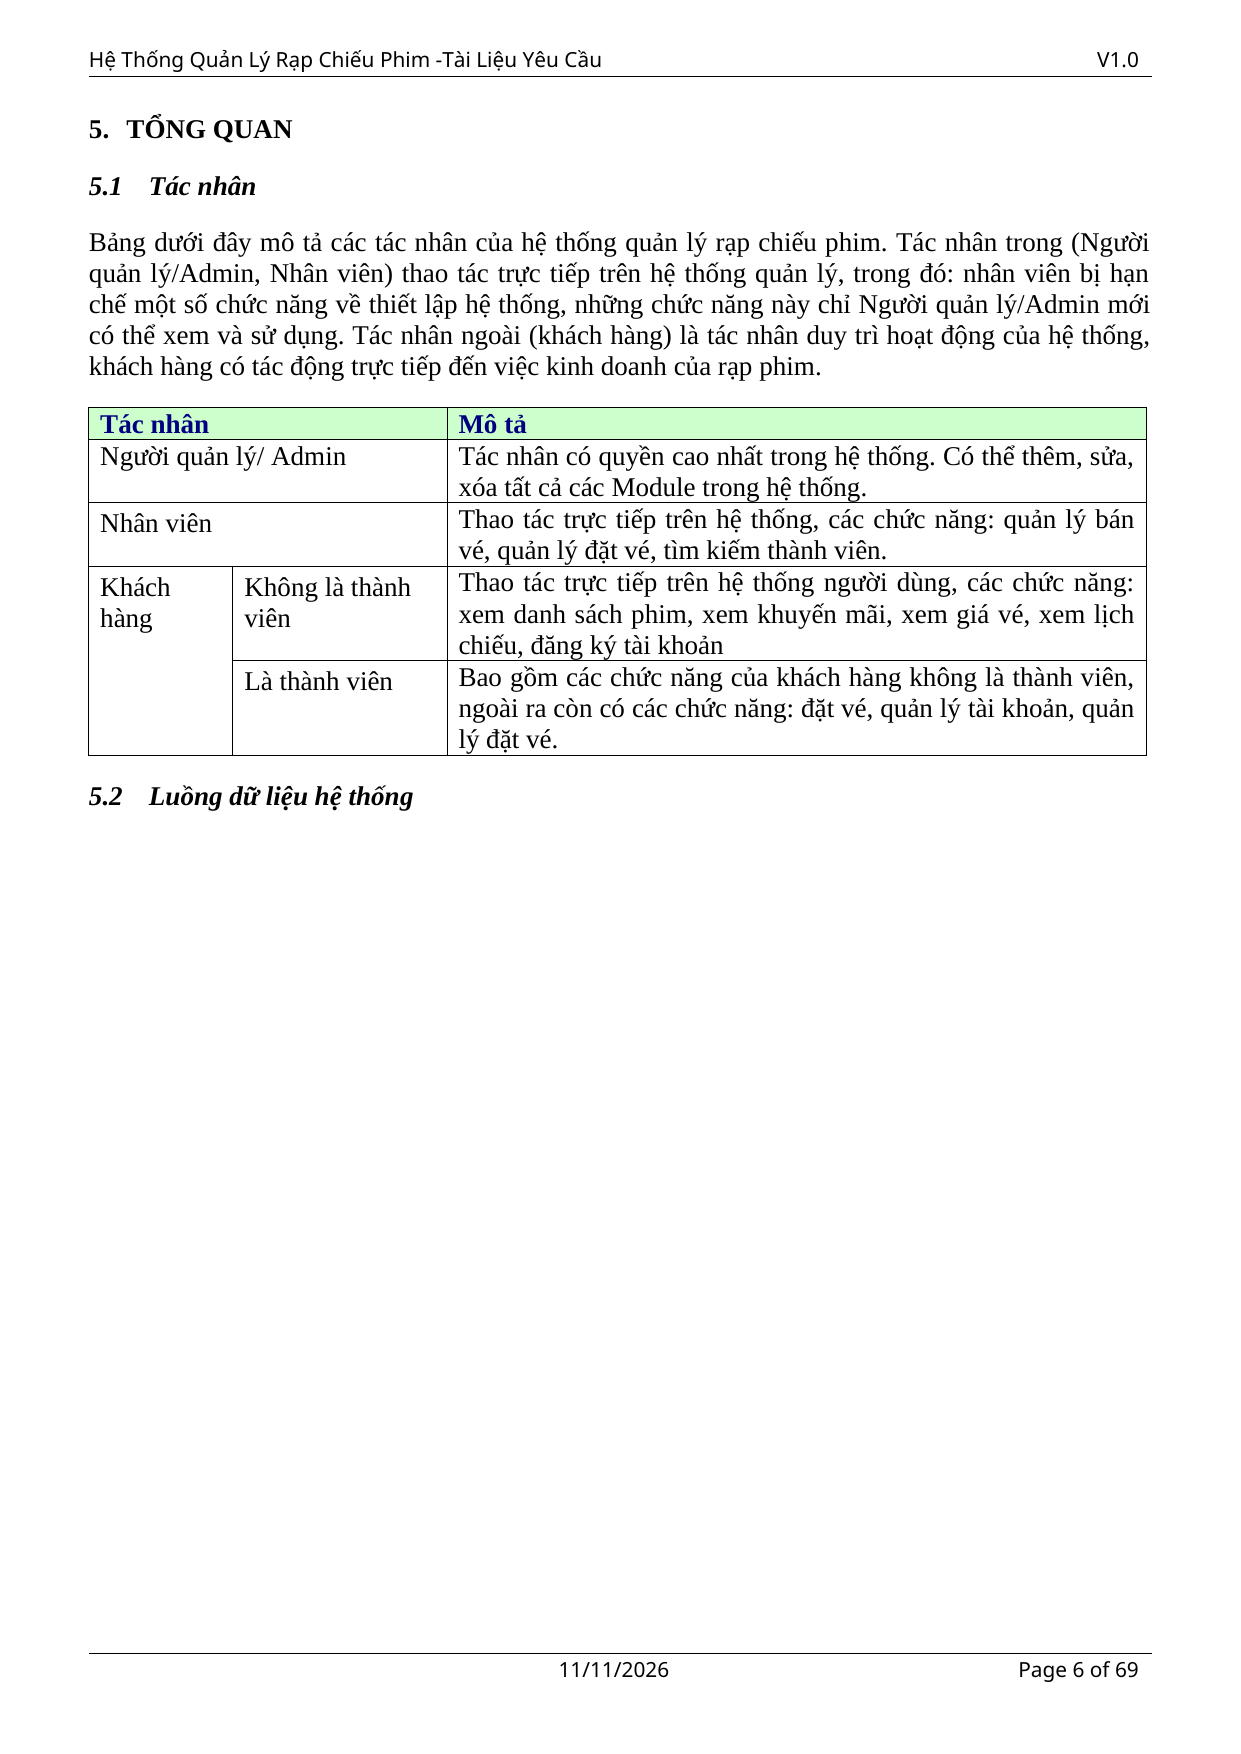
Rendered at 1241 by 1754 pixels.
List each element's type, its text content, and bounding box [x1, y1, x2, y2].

table_header Tác nhân [89, 408, 447, 439]
table_cell Thao tác trực tiếp trên hệ thống, các chức năng: quản lý bán vé, quản lý đặt vé, tìm kiếm thành viên. [448, 503, 1146, 566]
table_cell Thao tác trực tiếp trên hệ thống người dùng, các chức năng: xem danh sách phim, xem khuyến mãi, xem giá vé, xem lịch chiếu, đăng ký tài khoản [448, 567, 1146, 660]
subtitle TỔNG QUAN [89, 114, 1152, 145]
subtitle Tác nhân [89, 170, 1152, 201]
table_header Mô tả [448, 408, 1146, 439]
table_cell Là thành viên [233, 661, 447, 754]
table_cell Tác nhân có quyền cao nhất trong hệ thống. Có thể thêm, sửa, xóa tất cả các Module trong hệ thống. [448, 440, 1146, 502]
text Bảng dưới đây mô tả các tác nhân của hệ thống quản lý rạp chiếu phim. Tác nhân trong (Người quản lý/Admin, Nhân viên) thao tác trực tiếp trên hệ thống quản lý, trong đó: nhân viên bị hạn chế một số chức năng về thiết lập hệ thống, những chức năng này chỉ Người quản lý/Admin mới có thể xem và sử dụng. Tác nhân ngoài (khách hàng) là tác nhân duy trì hoạt động của hệ thống, khách hàng có tác động trực tiếp đến việc kinh doanh của rạp phim. [89, 226, 1152, 382]
table_cell Nhân viên [89, 503, 447, 566]
table_cell Khách hàng [89, 567, 232, 754]
table_cell Bao gồm các chức năng của khách hàng không là thành viên, ngoài ra còn có các chức năng: đặt vé, quản lý tài khoản, quản lý đặt vé. [448, 661, 1146, 754]
subtitle Luồng dữ liệu hệ thống [89, 781, 1152, 812]
table_cell Không là thành viên [233, 567, 447, 660]
table_cell Người quản lý/ Admin [89, 440, 447, 502]
